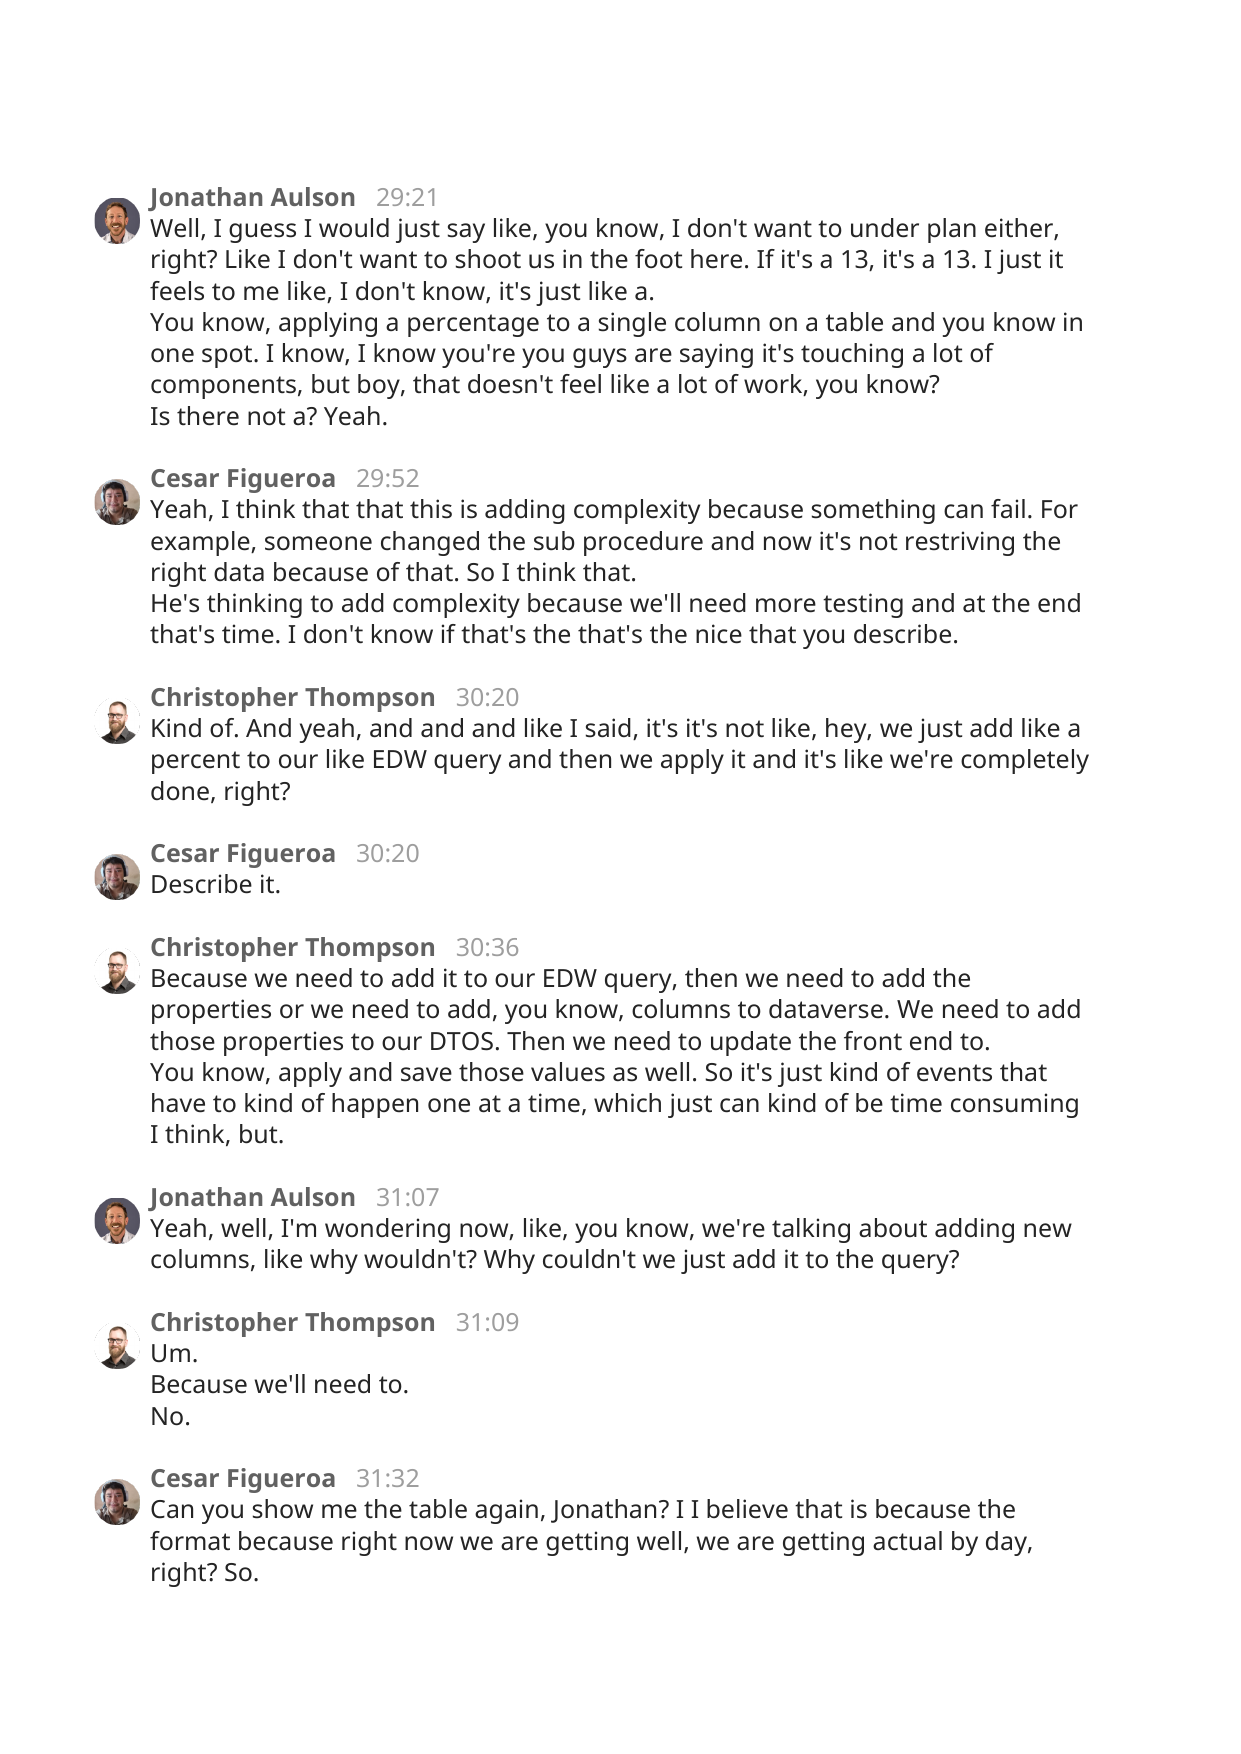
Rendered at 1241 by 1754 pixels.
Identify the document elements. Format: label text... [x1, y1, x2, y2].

text Cesar Figueroa 31:32 Can you show me the table again, Jonathan? I I believe that is because the format because right now we are getting well, we are getting actual by day, right? So. [150, 1431, 1090, 1587]
picture [94, 1323, 140, 1369]
picture [94, 198, 140, 244]
text Jonathan Aulson 31:07 Yeah, well, I'm wondering now, like, you know, we're talking about adding new columns, like why wouldn't? Why couldn't we just add it to the query? [150, 1150, 1090, 1275]
text Jonathan Aulson 29:21 Well, I guess I would just say like, you know, I don't want to under plan either, right? Like I don't want to shoot us in the foot here. If it's a 13, it's a 13. I just it feels to me like, I don't know, it's just like a. You know, applying a percentage to a single column on a table and you know in one spot. I know, I know you're you guys are saying it's touching a lot of components, but boy, that doesn't feel like a lot of work, you know? Is there not a? Yeah. [150, 150, 1090, 431]
picture [94, 479, 140, 525]
picture [94, 1198, 140, 1244]
text Christopher Thompson 30:36 Because we need to add it to our EDW query, then we need to add the properties or we need to add, you know, columns to dataverse. We need to add those properties to our DTOS. Then we need to update the front end to. You know, apply and save those values as well. So it's just kind of events that have to kind of happen one at a time, which just can kind of be time consuming I think, but. [150, 900, 1090, 1150]
text Christopher Thompson 30:20 Kind of. And yeah, and and and like I said, it's it's not like, hey, we just add like a percent to our like EDW query and then we apply it and it's like we're completely done, right? [150, 650, 1090, 806]
text Cesar Figueroa 29:52 Yeah, I think that that this is adding complexity because something can fail. For example, someone changed the sub procedure and now it's not restriving the right data because of that. So I think that. He's thinking to add complexity because we'll need more testing and at the end that's time. I don't know if that's the that's the nice that you describe. [150, 431, 1090, 650]
text Cesar Figueroa 30:20 Describe it. [150, 806, 1090, 900]
picture [94, 948, 140, 994]
picture [94, 854, 140, 900]
picture [94, 1479, 140, 1525]
text Christopher Thompson 31:09 Um. Because we'll need to. No. [150, 1275, 1090, 1431]
picture [94, 698, 140, 744]
